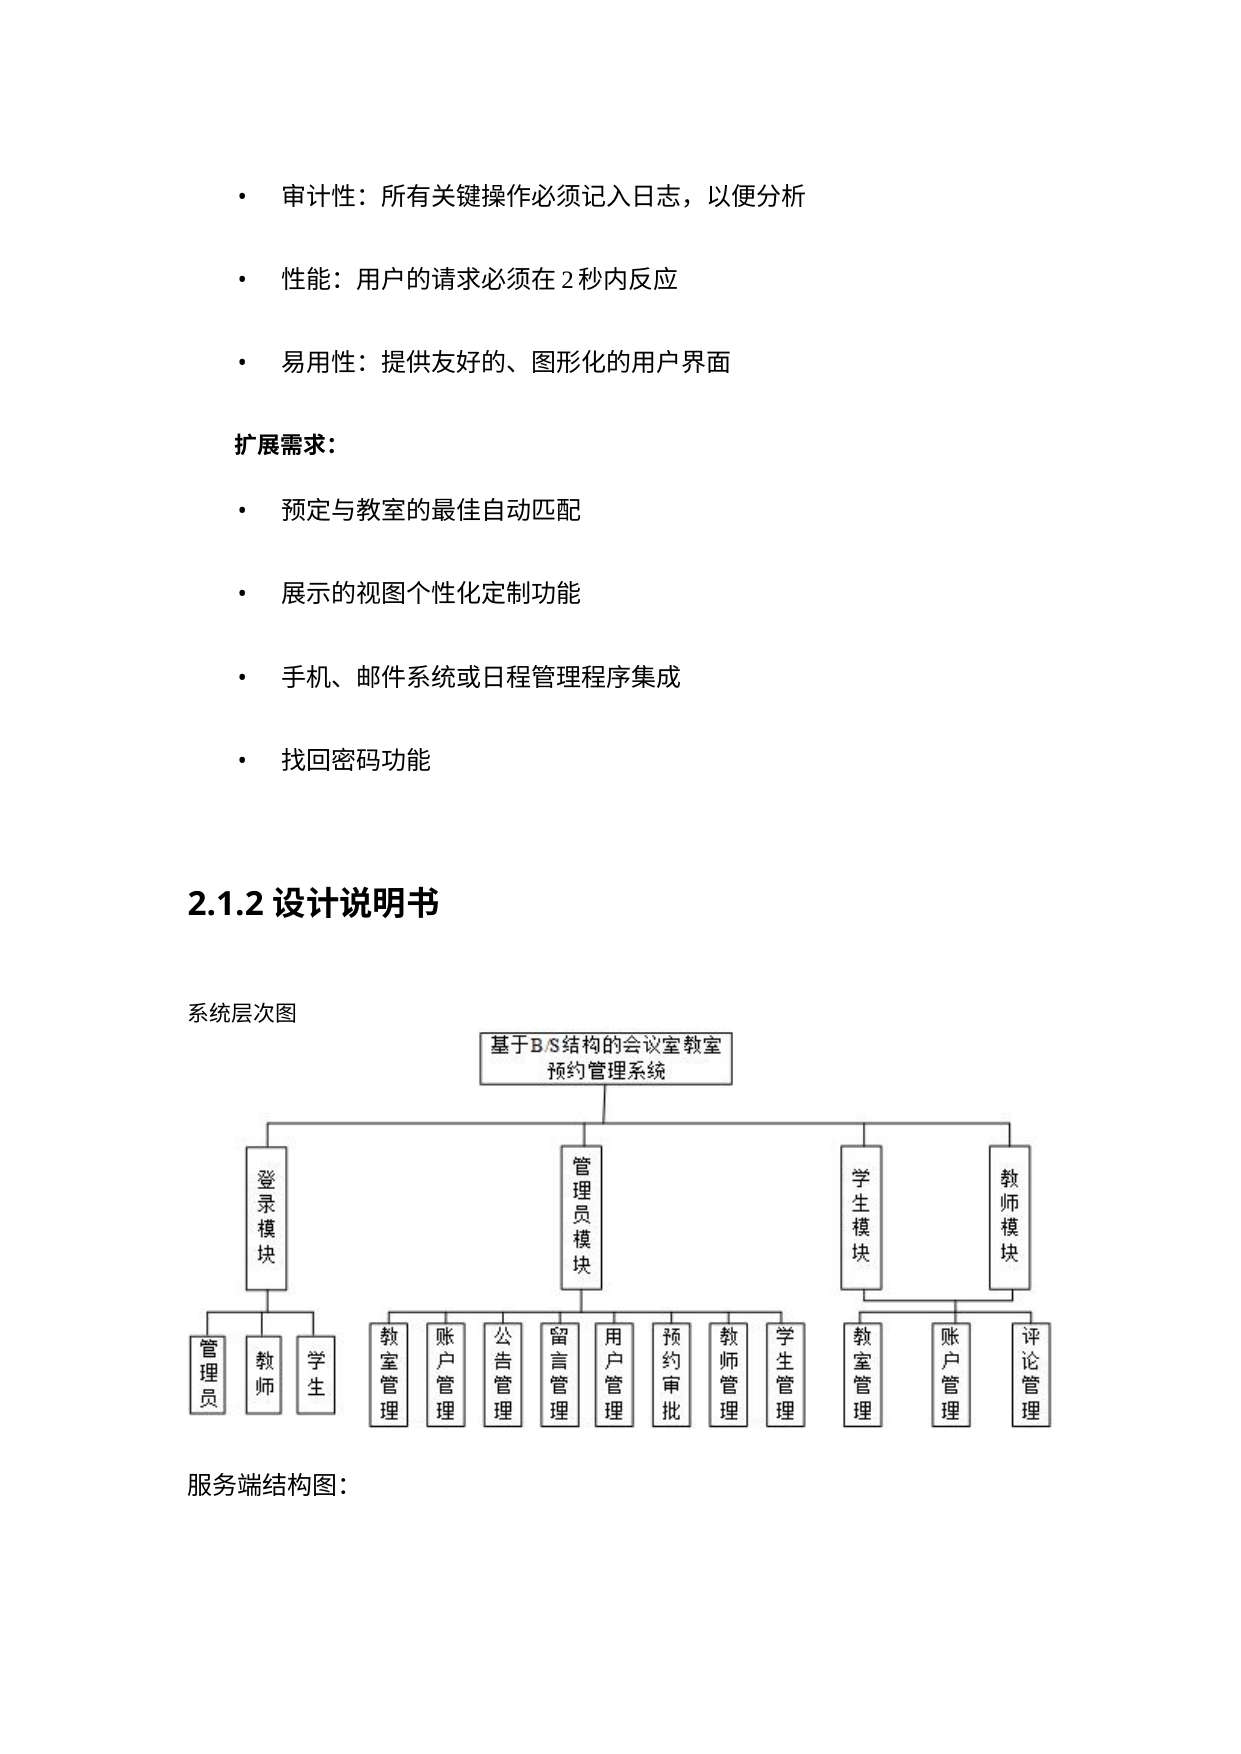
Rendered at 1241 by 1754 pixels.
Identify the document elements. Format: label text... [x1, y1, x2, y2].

text 扩展需求： [187, 411, 1053, 476]
list 展示的视图个性化定制功能 [237, 559, 1053, 624]
list 易用性：提供友好的、图形化的用户界面 [237, 328, 1053, 393]
list 找回密码功能 [237, 726, 1053, 791]
text 服务端结构图： [187, 1451, 1053, 1516]
list 性能：用户的请求必须在2秒内反应 [237, 245, 1053, 310]
text 系统层次图 [187, 996, 1053, 1028]
picture [187, 1028, 1053, 1432]
list 手机、邮件系统或日程管理程序集成 [237, 643, 1053, 708]
subtitle 2.1.2 设计说明书 [187, 868, 1053, 933]
list 预定与教室的最佳自动匹配 [237, 476, 1053, 541]
list 审计性：所有关键操作必须记入日志，以便分析 [237, 162, 1053, 227]
